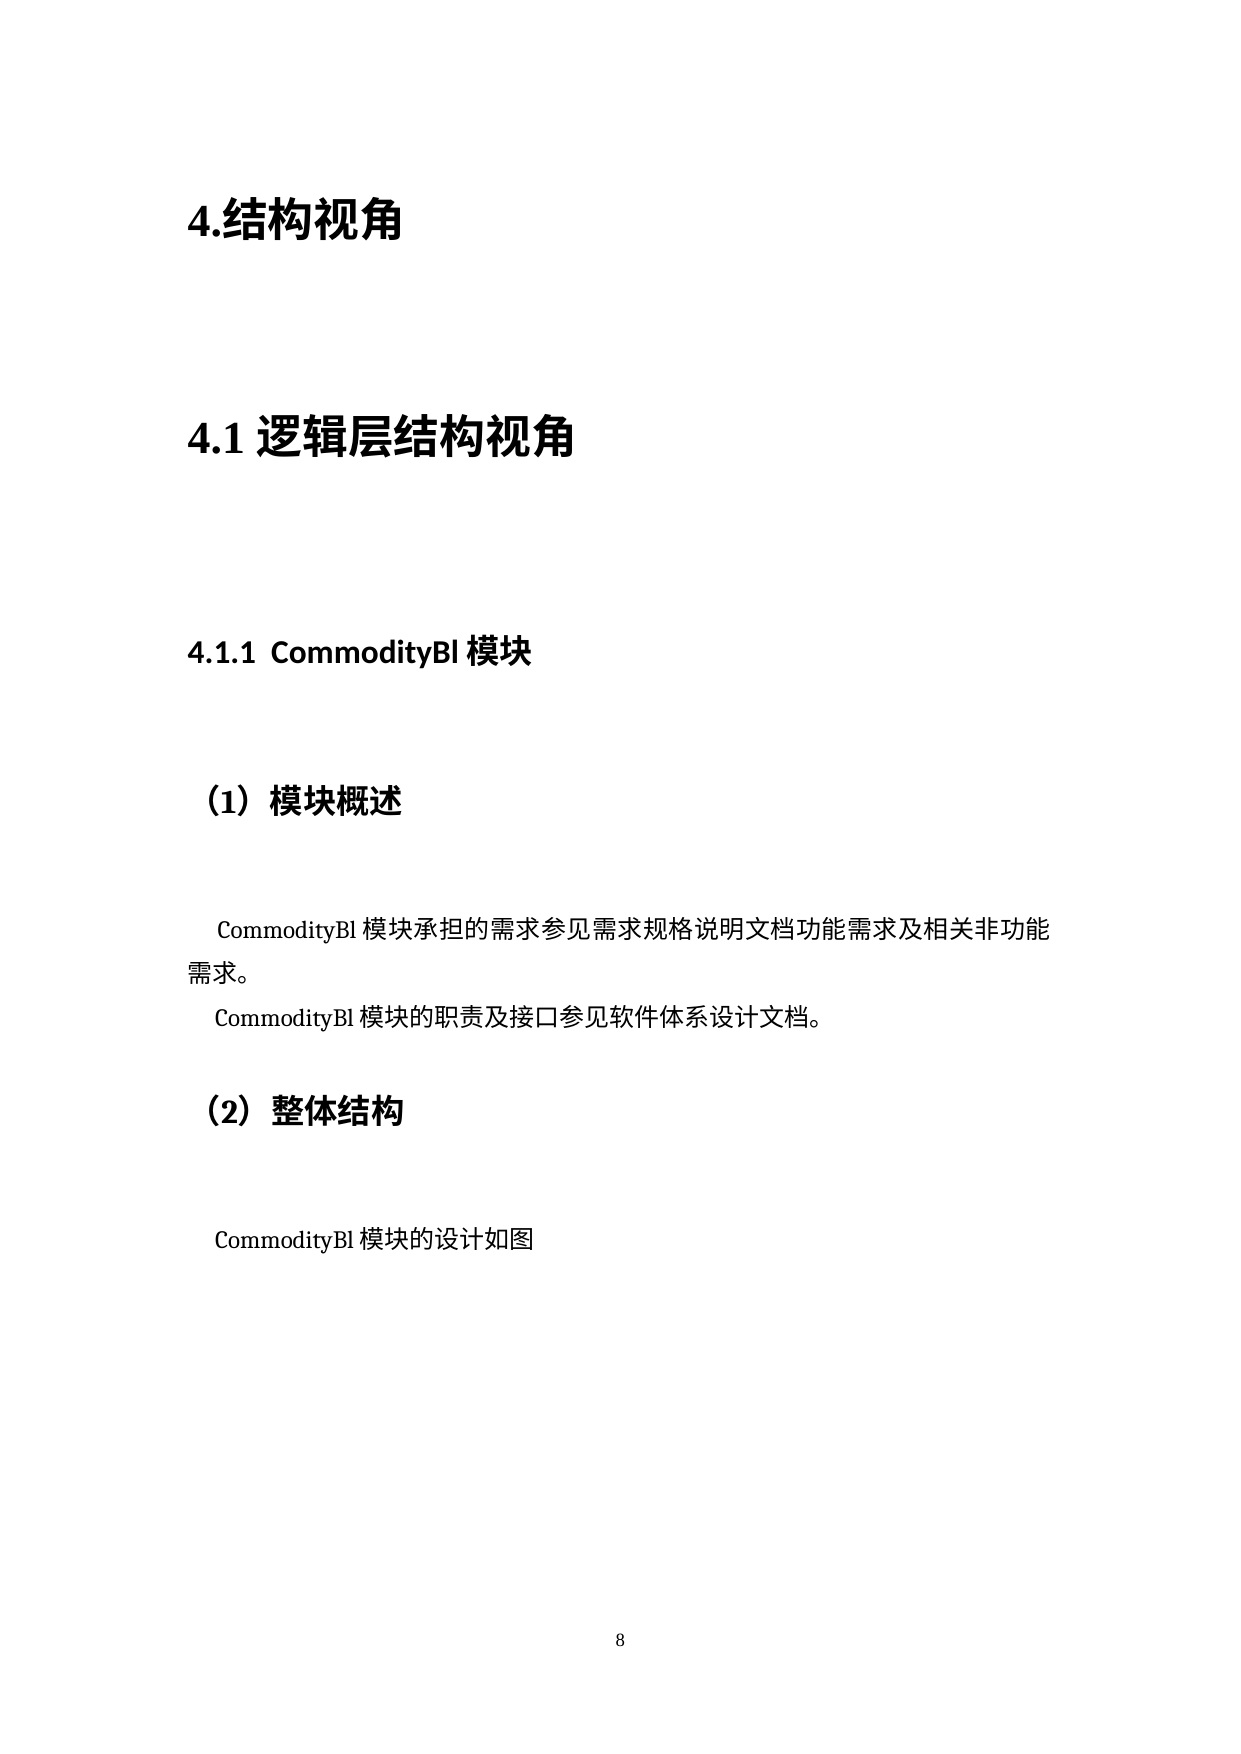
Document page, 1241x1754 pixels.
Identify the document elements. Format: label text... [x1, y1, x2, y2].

subtitle （1）模块概述 [187, 755, 1053, 843]
text CommodityBl模块的设计如图 [187, 1215, 1053, 1259]
subtitle 4.1 逻辑层结构视角 [187, 389, 1053, 477]
subtitle （2）整体结构 [187, 1065, 1053, 1153]
subtitle 4.1.1 CommodityBl模块 [187, 605, 1053, 693]
text CommodityBl模块的职责及接口参见软件体系设计文档。 [187, 994, 1053, 1038]
text CommodityBl模块承担的需求参见需求规格说明文档功能需求及相关非功能需求。 [187, 906, 1053, 994]
subtitle 4.结构视角 [187, 172, 1053, 260]
